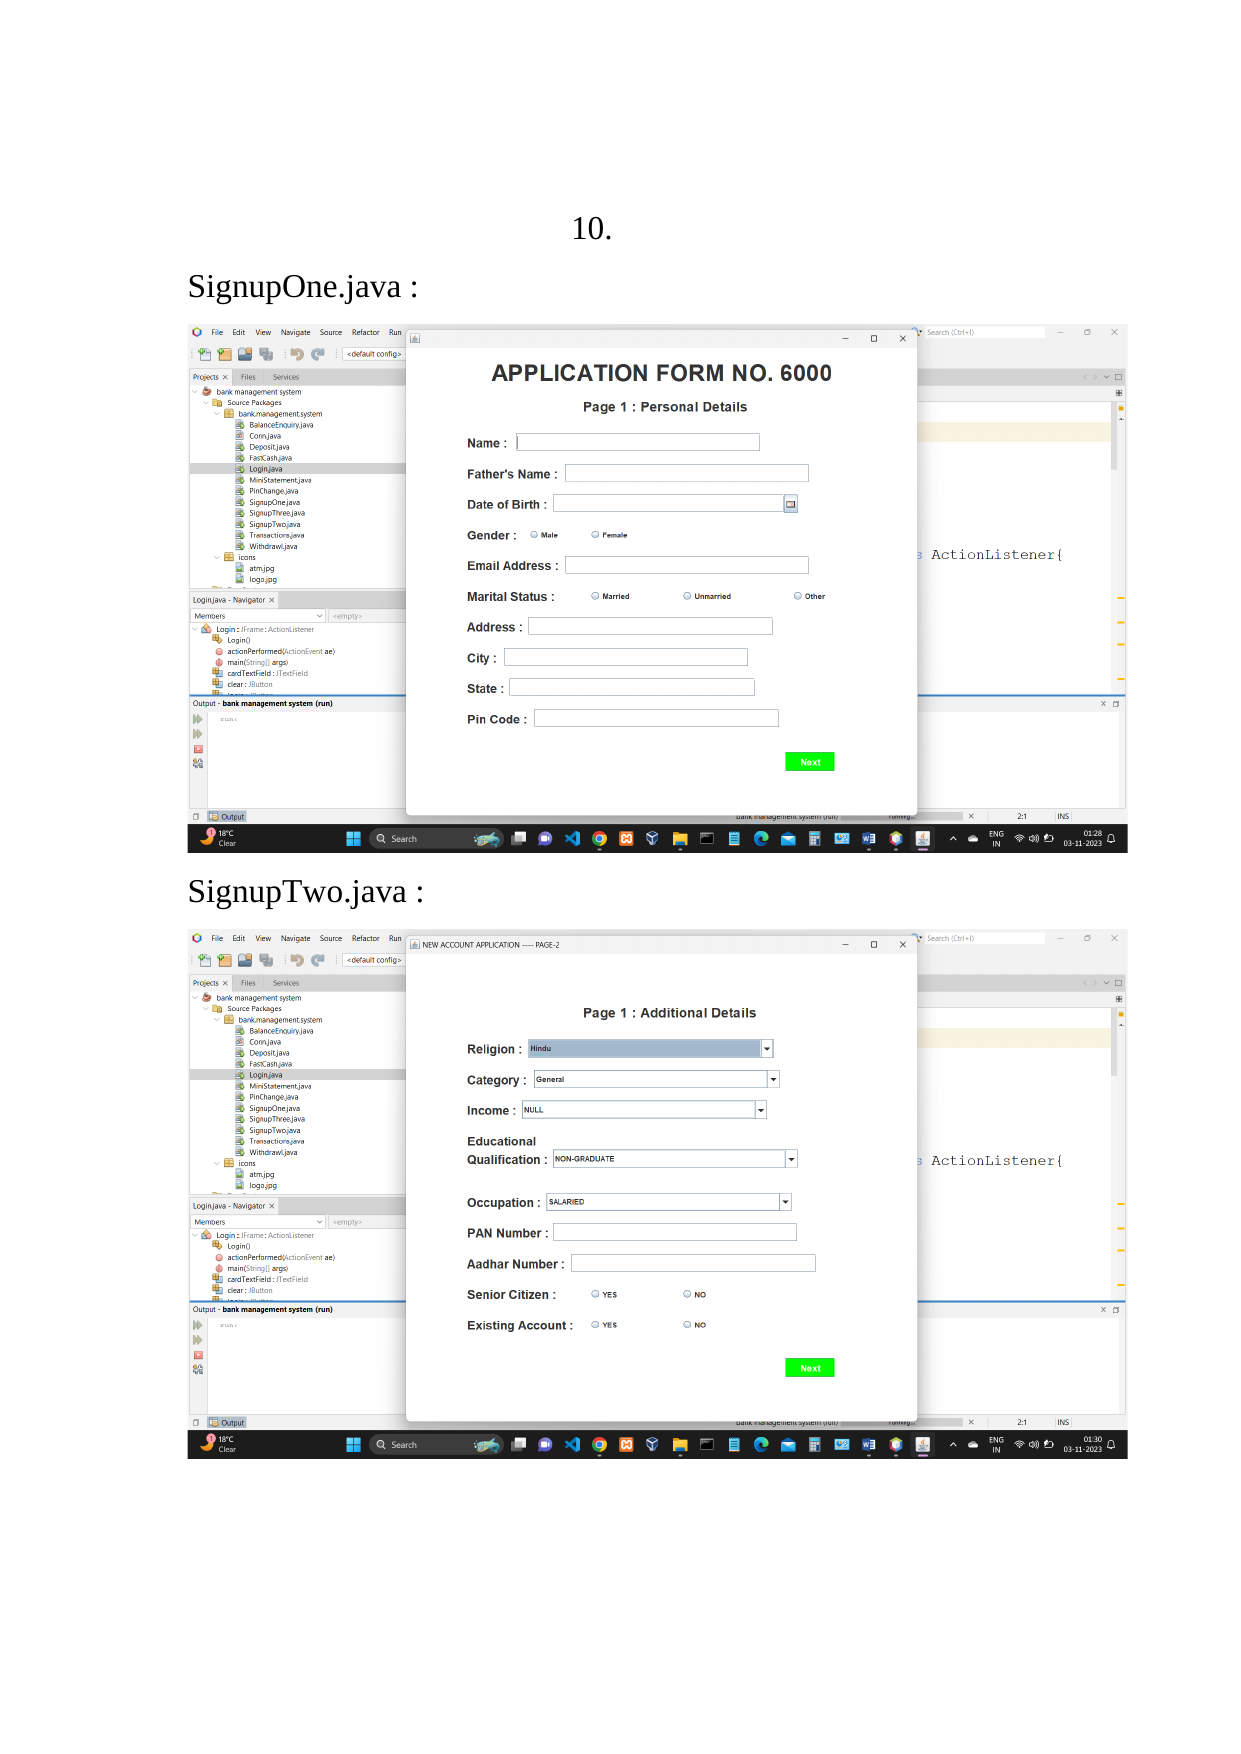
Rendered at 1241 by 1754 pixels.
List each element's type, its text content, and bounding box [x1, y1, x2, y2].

text SignupTwo.java : [187, 872, 1090, 910]
picture [187, 929, 1128, 1459]
text 10. [187, 208, 1090, 246]
picture [187, 324, 1128, 853]
text SignupOne.java : [187, 266, 1090, 304]
